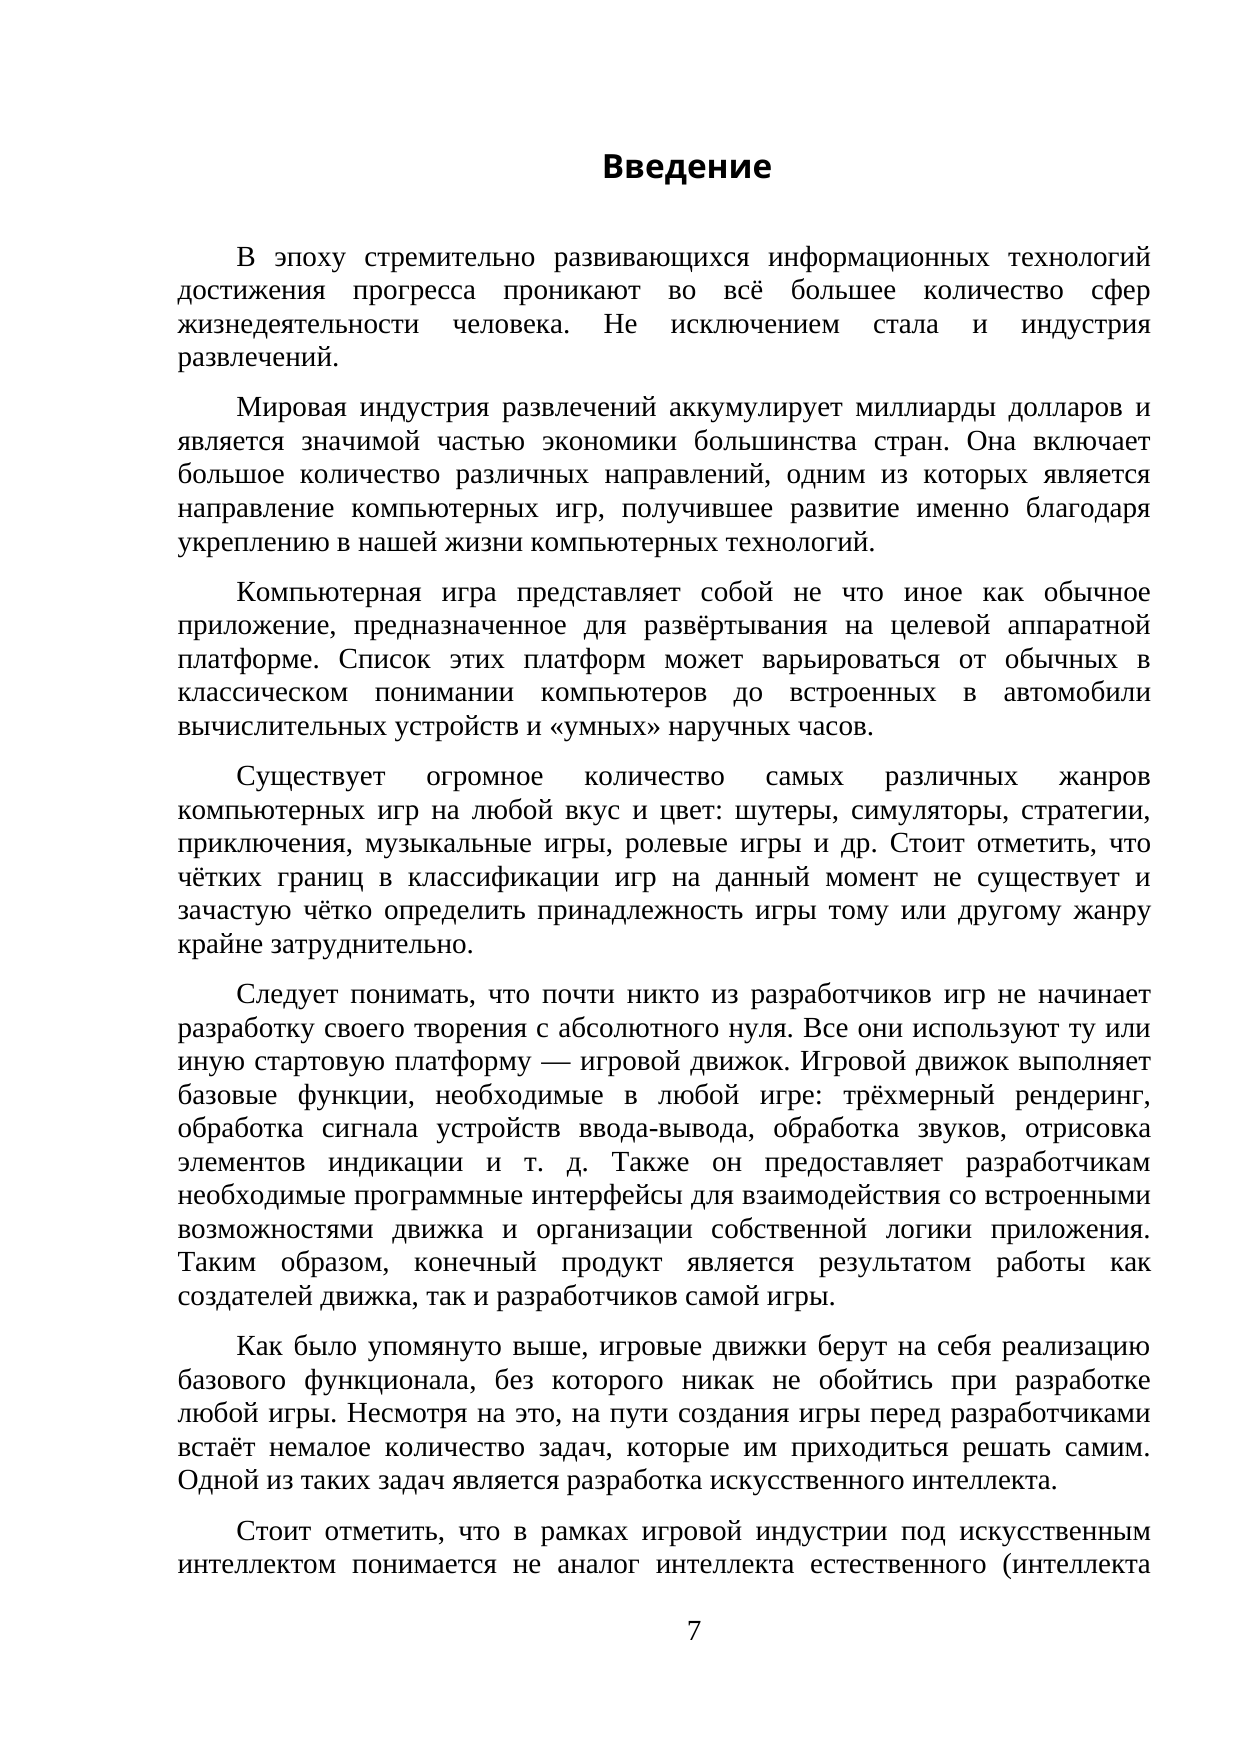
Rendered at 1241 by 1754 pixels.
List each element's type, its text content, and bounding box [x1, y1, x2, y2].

text Следует понимать, что почти никто из разработчиков игр не начинает разработку своего творения с абсолютного нуля. Все они используют ту или иную стартовую платформу ― игровой движок. Игровой движок выполняет базовые функции, необходимые в любой игре: трёхмерный рендеринг, обработка сигнала устройств ввода-вывода, обработка звуков, отрисовка элементов индикации и т. д. Также он предоставляет разработчикам необходимые программные интерфейсы для взаимодействия со встроенными возможностями движка и организации собственной логики приложения. Таким образом, конечный продукт является результатом работы как создателей движка, так и разработчиков самой игры. [177, 976, 1152, 1312]
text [177, 1513, 1152, 1580]
text Существует огромное количество самых различных жанров компьютерных игр на любой вкус и цвет: шутеры, симуляторы, стратегии, приключения, музыкальные игры, ролевые игры и др. Стоит отметить, что чётких границ в классификации игр на данный момент не существует и зачастую чётко определить принадлежность игры тому или другому жанру крайне затруднительно. [177, 758, 1152, 959]
text Компьютерная игра представляет собой не что иное как обычное приложение, предназначенное для развёртывания на целевой аппаратной платформе. Список этих платформ может варьироваться от обычных в классическом понимании компьютеров до встроенных в автомобили вычислительных устройств и «умных» наручных часов. [177, 574, 1152, 742]
text Мировая индустрия развлечений аккумулирует миллиарды долларов и является значимой частью экономики большинства стран. Она включает большое количество различных направлений, одним из которых является направление компьютерных игр, получившее развитие именно благодаря укреплению в нашей жизни компьютерных технологий. [177, 389, 1152, 557]
text В эпоху стремительно развивающихся информационных технологий достижения прогресса проникают во всё большее количество сфер жизнедеятельности человека. Не исключением стала и индустрия развлечений. [177, 239, 1152, 373]
text Как было упомянуто выше, игровые движки берут на себя реализацию базового функционала, без которого никак не обойтись при разработке любой игры. Несмотря на это, на пути создания игры перед разработчиками встаёт немалое количество задач, которые им приходиться решать самим. Одной из таких задач является разработка искусственного интеллекта. [177, 1328, 1152, 1496]
subtitle Введение [222, 143, 1152, 188]
